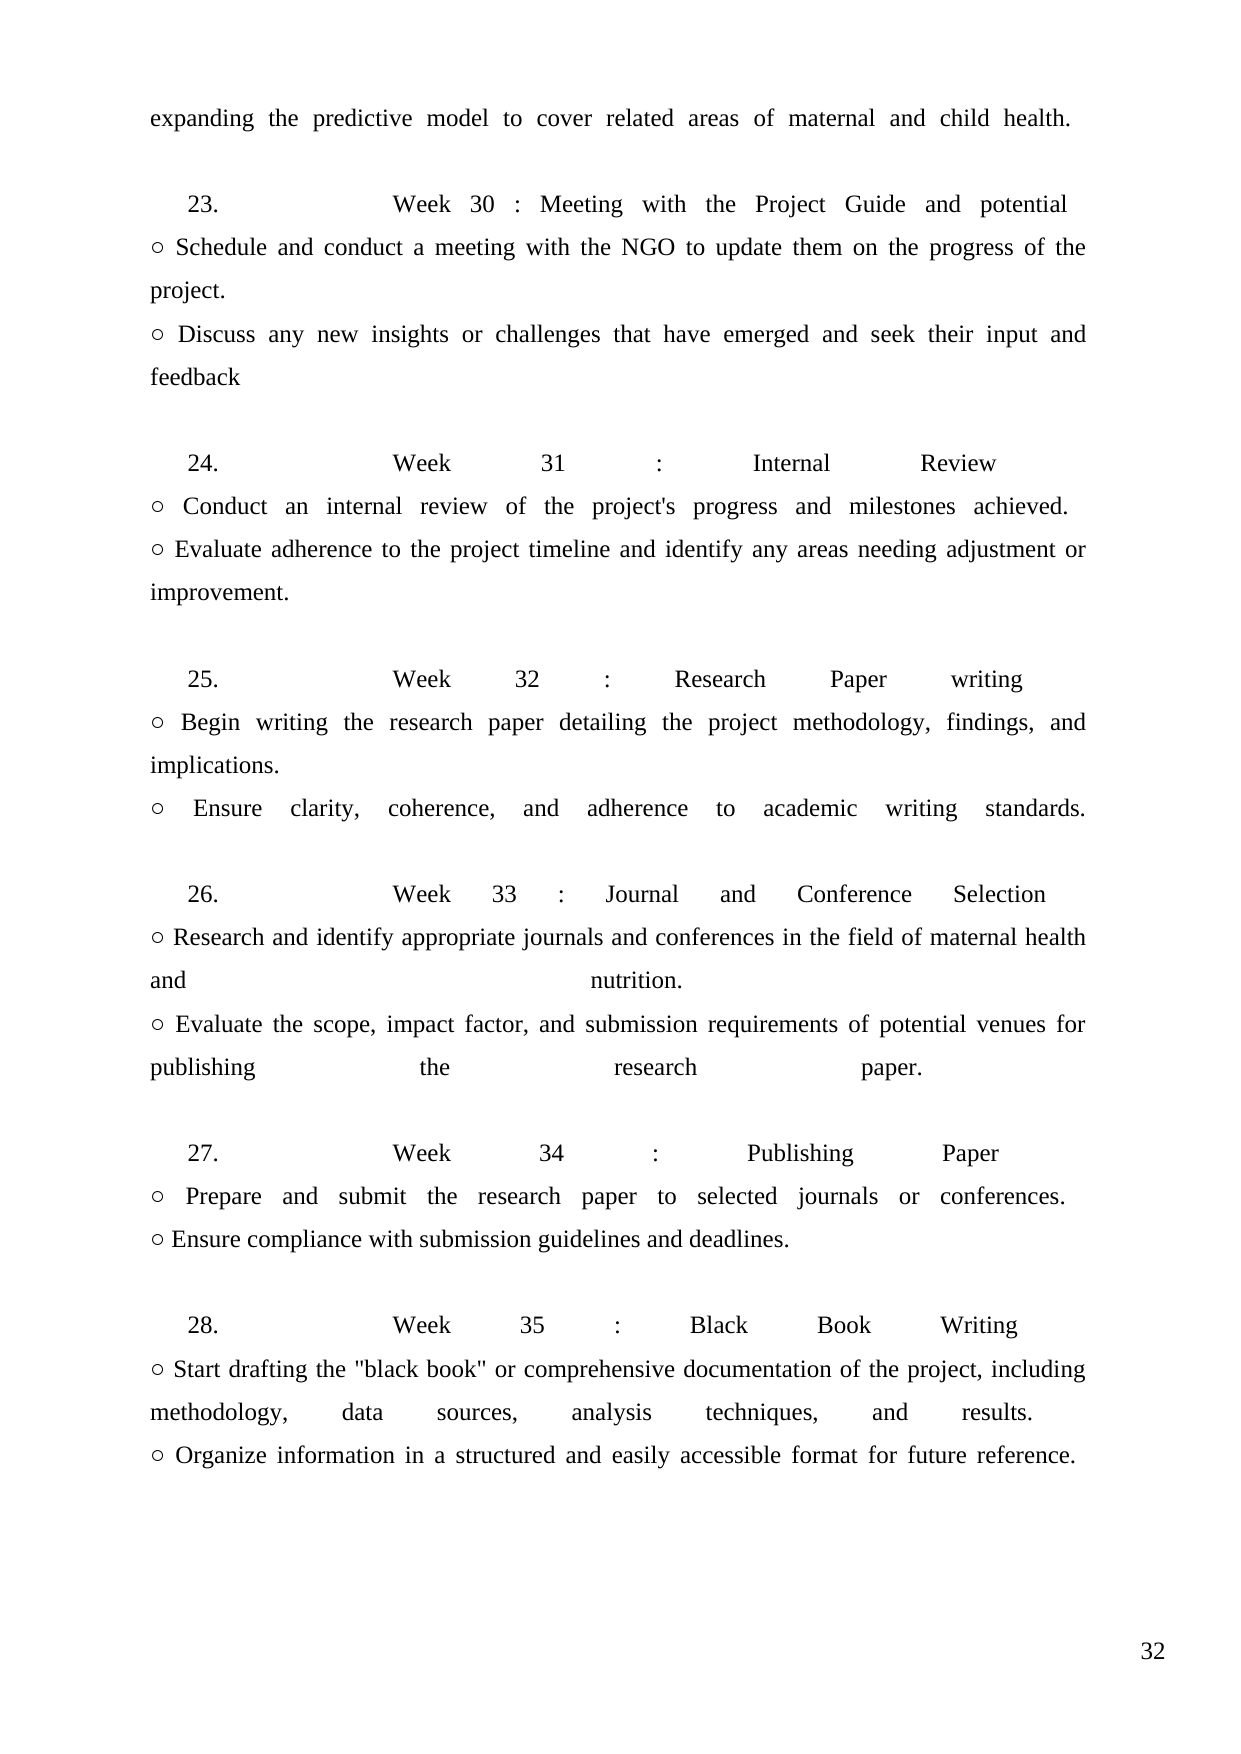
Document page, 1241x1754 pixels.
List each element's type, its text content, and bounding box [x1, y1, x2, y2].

list Week 31 : Internal Review ○ Conduct an internal review of the project's progress and milestones achieved. ○ Evaluate adherence to the project timeline and identify any areas needing adjustment or improvement. [150, 448, 1087, 649]
list Week 34 : Publishing Paper ○ Prepare and submit the research paper to selected journals or conferences. ○ Ensure compliance with submission guidelines and deadlines. [150, 1138, 1087, 1253]
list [150, 103, 1087, 175]
list Week 33 : Journal and Conference Selection ○ Research and identify appropriate journals and conferences in the field of maternal health and nutrition. ○ Evaluate the scope, impact factor, and submission requirements of potential venues for publishing the research paper. [150, 879, 1087, 1124]
list Week 30 : Meeting with the Project Guide and potential ○ Schedule and conduct a meeting with the NGO to update them on the progress of the project. ○ Discuss any new insights or challenges that have emerged and seek their input and feedback [150, 189, 1087, 434]
list Week 32 : Research Paper writing ○ Begin writing the research paper detailing the project methodology, findings, and implications. ○ Ensure clarity, coherence, and adherence to academic writing standards. [150, 664, 1087, 865]
list Week 35 : Black Book Writing ○ Start drafting the "black book" or comprehensive documentation of the project, including methodology, data sources, analysis techniques, and results. ○ Organize information in a structured and easily accessible format for future reference. [150, 1311, 1087, 1512]
